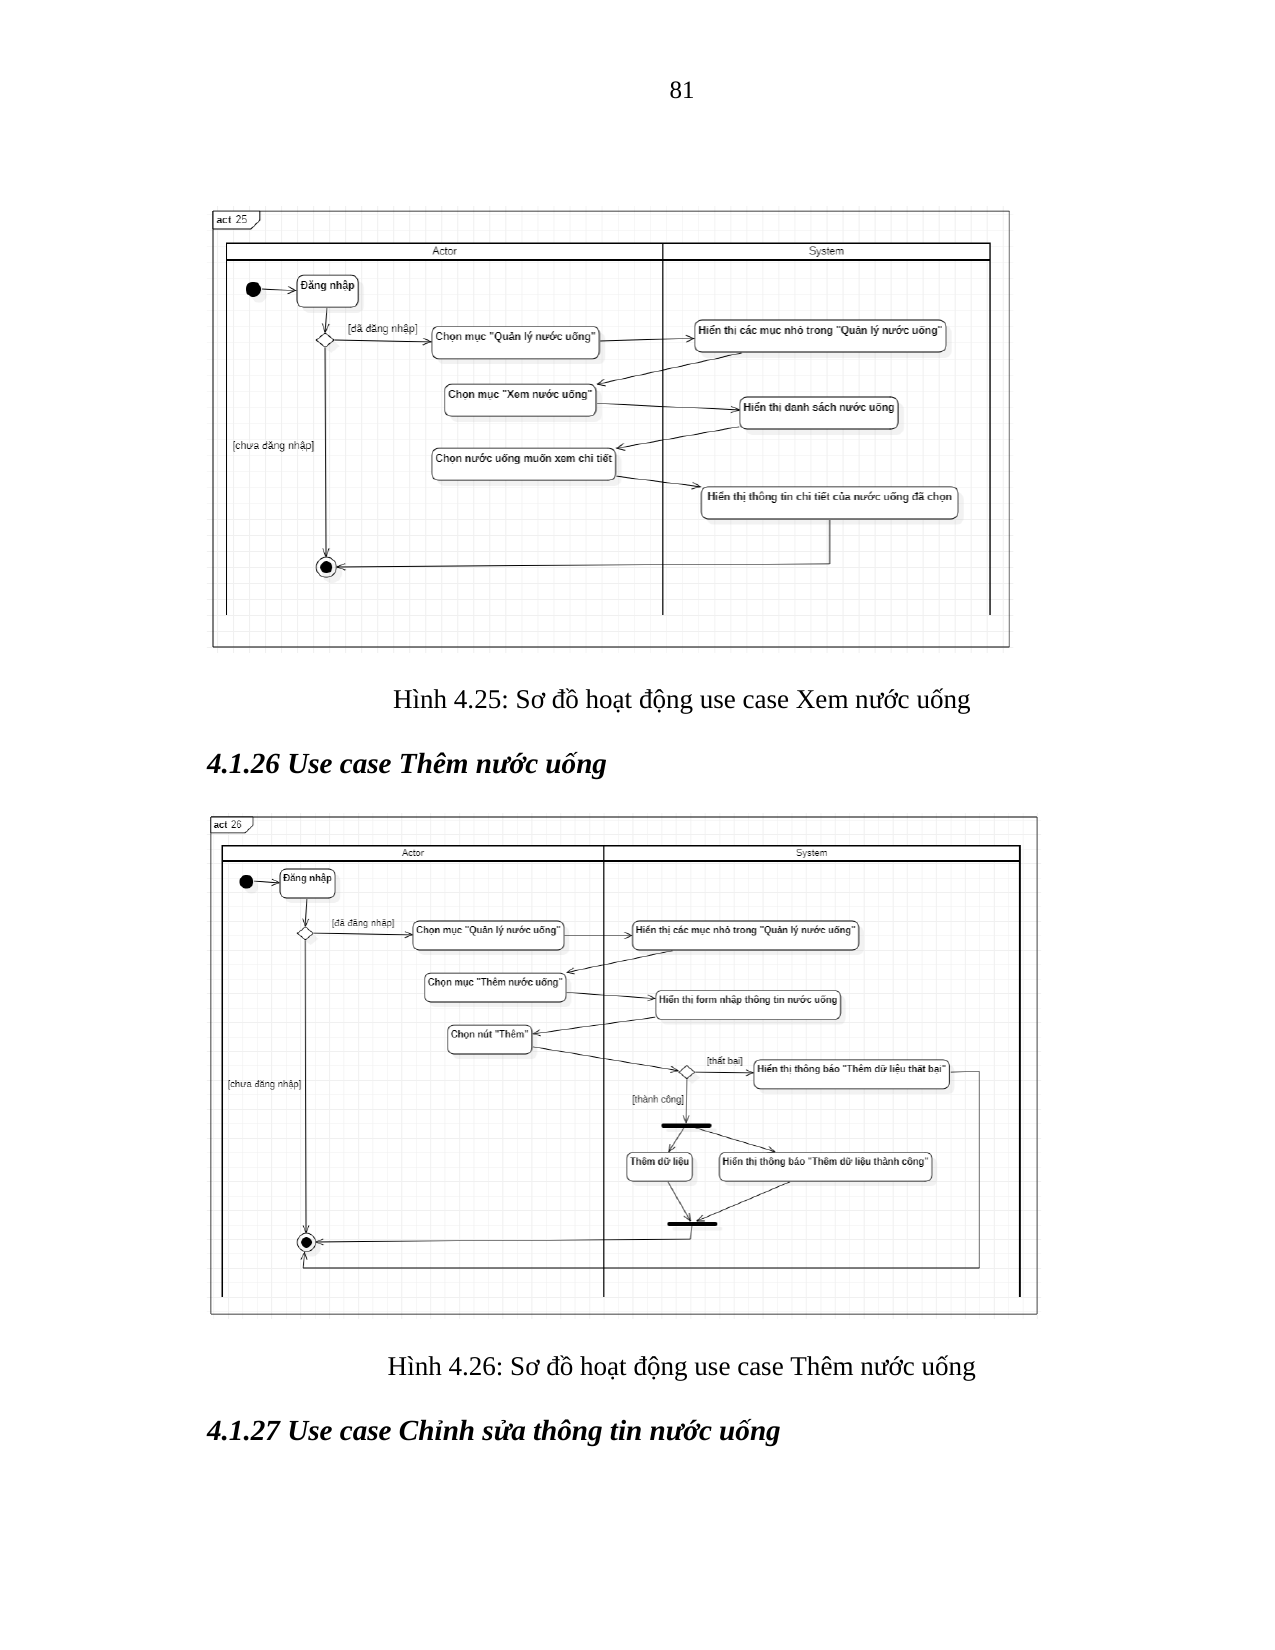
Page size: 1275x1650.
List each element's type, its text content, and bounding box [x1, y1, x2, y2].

text 4.1.27 Use case Chỉnh sửa thông tin nước uống [207, 1413, 1157, 1447]
picture [206, 206, 1014, 653]
picture [206, 813, 1042, 1319]
text Hình 4.26: Sơ đồ hoạt động use case Thêm nước uống [207, 1350, 1157, 1381]
text 4.1.26 Use case Thêm nước uống [207, 747, 1157, 780]
text Hình 4.25: Sơ đồ hoạt động use case Xem nước uống [207, 683, 1157, 714]
